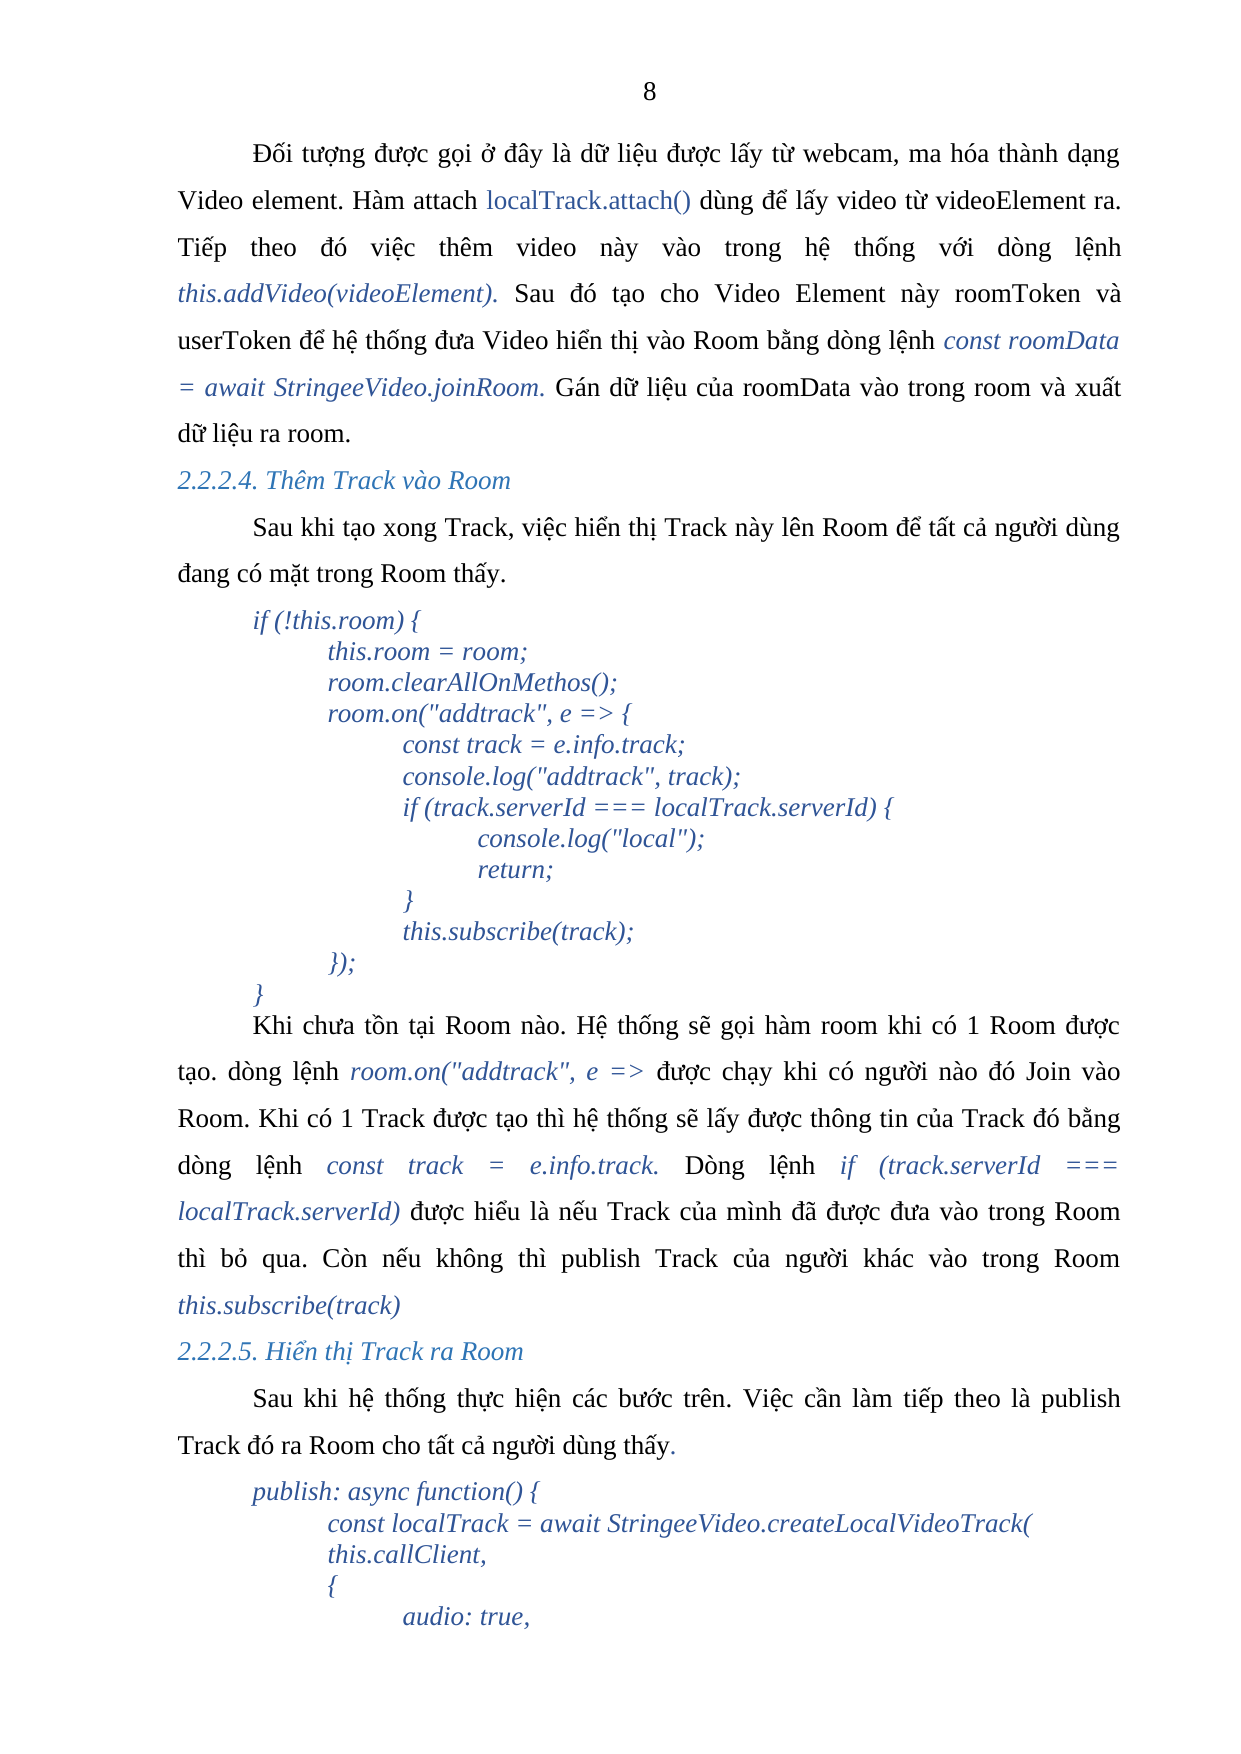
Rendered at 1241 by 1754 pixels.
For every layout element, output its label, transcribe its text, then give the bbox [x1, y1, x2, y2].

text }); [177, 947, 1122, 978]
text console.log("addtrack", track); [177, 760, 1122, 791]
subtitle 2.2.2.4. Thêm Track vào Room [177, 464, 1122, 495]
text if (track.serverId === localTrack.serverId) { [177, 791, 1122, 822]
text } [177, 884, 1122, 915]
text Đối tượng được gọi ở đây là dữ liệu được lấy từ webcam, ma hóa thành dạng Video element. Hàm attach localTrack.attach() dùng để lấy video từ videoElement ra. Tiếp theo đó việc thêm video này vào trong hệ thống với dòng lệnh this.addVideo(videoElement). Sau đó tạo cho Video Element này roomToken và userToken để hệ thống đưa Video hiển thị vào Room bằng dòng lệnh const roomData = await StringeeVideo.joinRoom. Gán dữ liệu của roomData vào trong room và xuất dữ liệu ra room. [177, 137, 1122, 448]
text const track = e.info.track; [177, 728, 1122, 760]
text Khi chưa tồn tại Room nào. Hệ thống sẽ gọi hàm room khi có 1 Room được tạo. dòng lệnh room.on("addtrack", e => được chạy khi có người nào đó Join vào Room. Khi có 1 Track được tạo thì hệ thống sẽ lấy được thông tin của Track đó bằng dòng lệnh const track = e.info.track. Dòng lệnh if (track.serverId === localTrack.serverId) được hiểu là nếu Track của mình đã được đưa vào trong Room thì bỏ qua. Còn nếu không thì publish Track của người khác vào trong Room this.subscribe(track) [177, 1009, 1122, 1320]
text room.on("addtrack", e => { [177, 697, 1122, 728]
text { [177, 1569, 1122, 1600]
text room.clearAllOnMethos(); [177, 666, 1122, 697]
text audio: true, [177, 1600, 1122, 1631]
text this.room = room; [177, 635, 1122, 666]
text this.callClient, [177, 1538, 1122, 1569]
text if (!this.room) { [177, 604, 1122, 635]
text console.log("local"); [177, 822, 1122, 853]
text Sau khi hệ thống thực hiện các bước trên. Việc cần làm tiếp theo là publish Track đó ra Room cho tất cả người dùng thấy. [177, 1382, 1122, 1460]
text this.subscribe(track); [177, 915, 1122, 947]
subtitle 2.2.2.5. Hiển thị Track ra Room [177, 1336, 1122, 1367]
text return; [177, 853, 1122, 884]
text } [177, 978, 1122, 1009]
text const localTrack = await StringeeVideo.createLocalVideoTrack( [177, 1507, 1122, 1538]
text publish: async function() { [177, 1476, 1122, 1507]
text Sau khi tạo xong Track, việc hiển thị Track này lên Room để tất cả người dùng đang có mặt trong Room thấy. [177, 511, 1122, 588]
